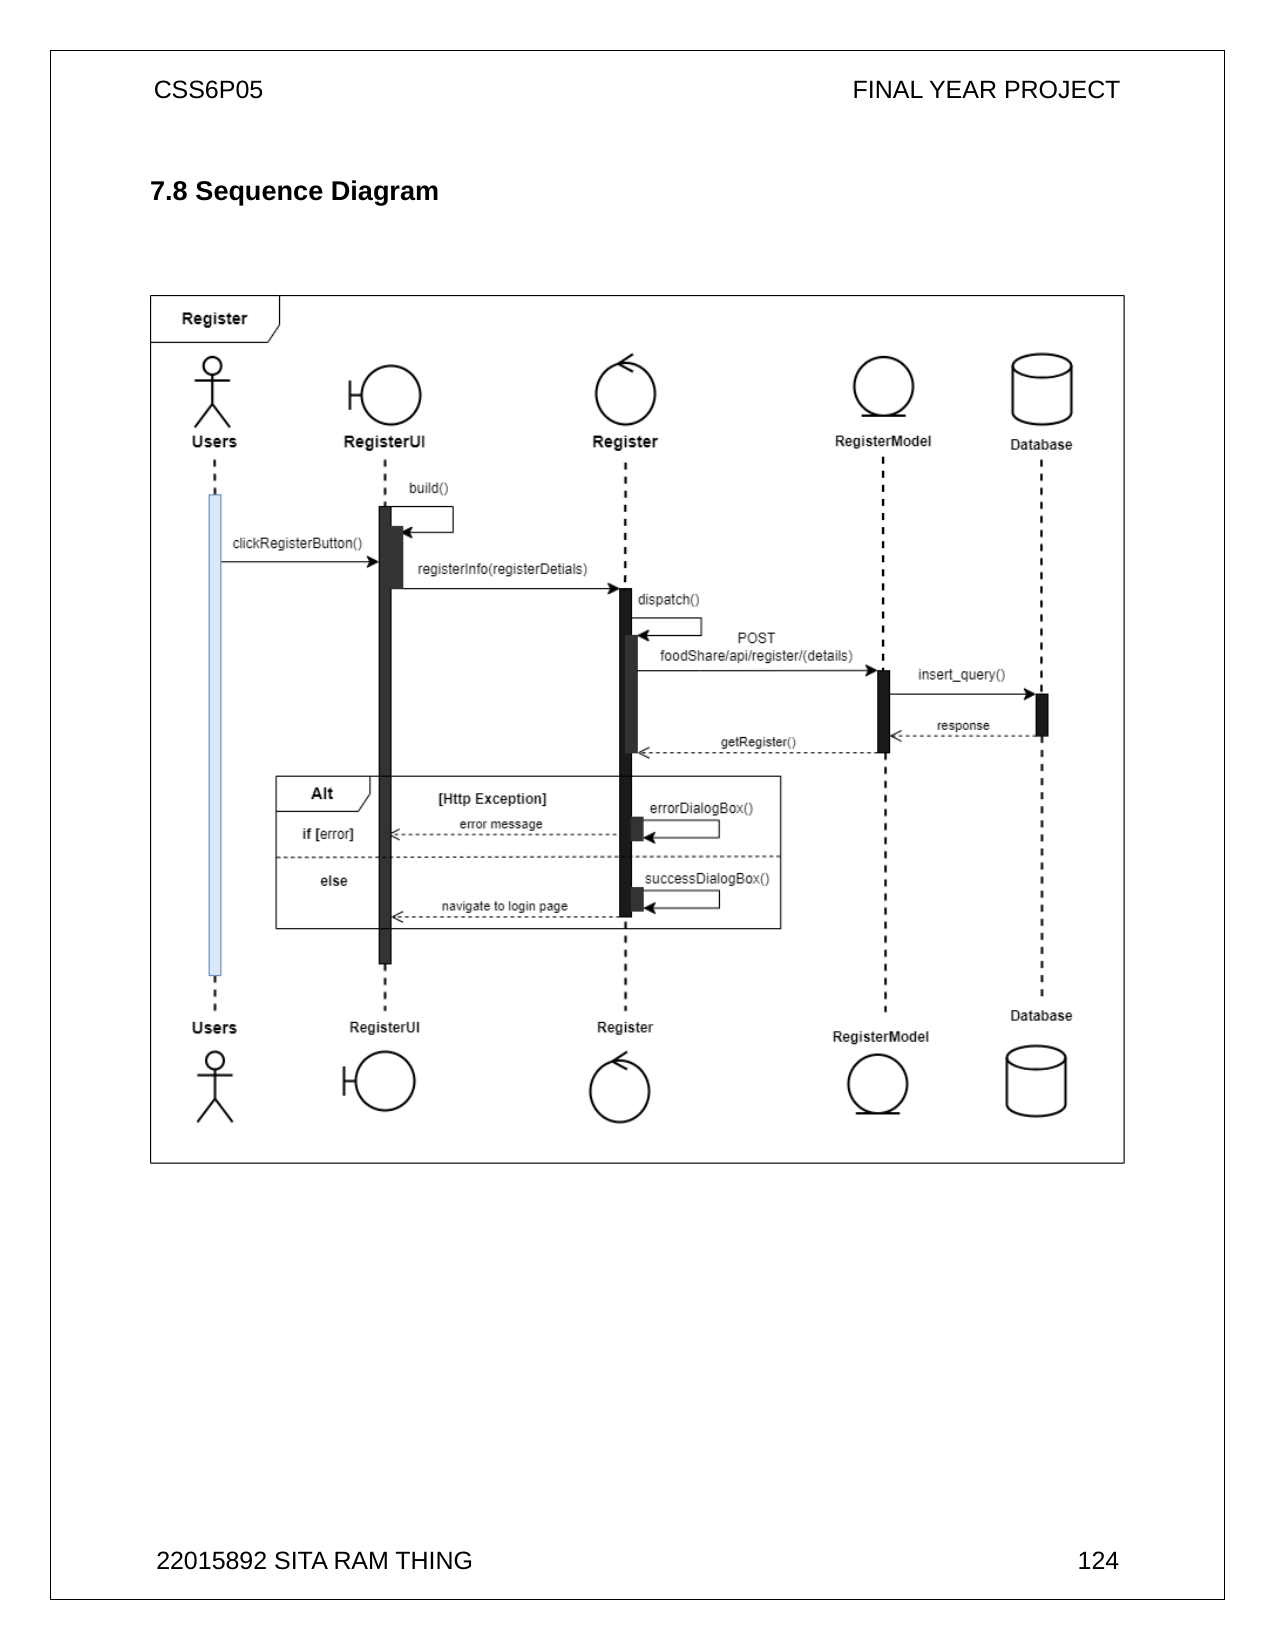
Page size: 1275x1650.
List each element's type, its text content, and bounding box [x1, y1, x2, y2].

picture [150, 295, 1125, 1165]
subtitle 7.8 Sequence Diagram [150, 175, 1125, 206]
